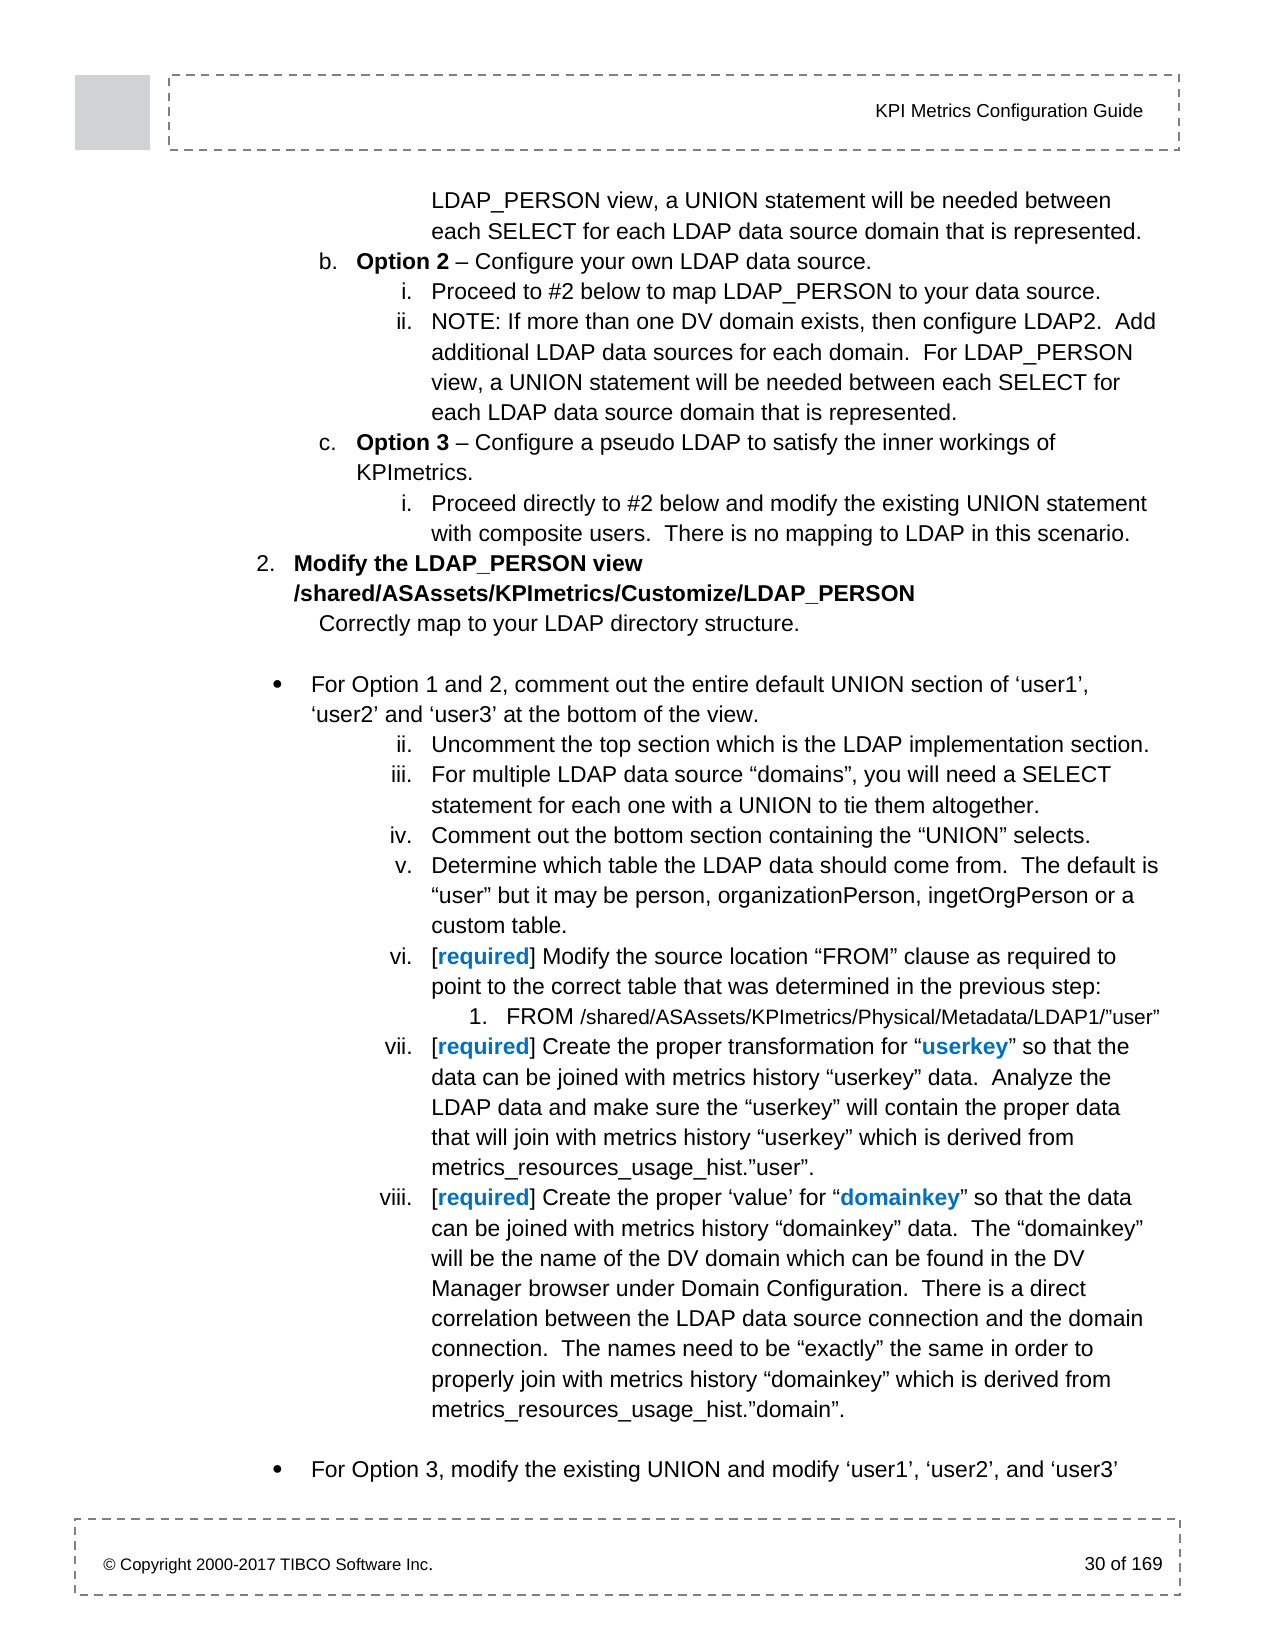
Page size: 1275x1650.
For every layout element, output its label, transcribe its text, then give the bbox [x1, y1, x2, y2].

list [412, 187, 1162, 244]
list Determine which table the LDAP data should come from. The default is “user” but it may be person, organizationPerson, ingetOrgPerson or a custom table. [412, 852, 1162, 939]
list For multiple LDAP data source “domains”, you will need a SELECT statement for each one with a UNION to tie them altogether. [412, 761, 1162, 818]
list Modify the LDAP_PERSON view /shared/ASAssets/KPImetrics/Customize/LDAP_PERSON [256, 550, 1162, 607]
list Uncomment the top section which is the LDAP implementation section. [412, 731, 1162, 758]
list Comment out the bottom section containing the “UNION” selects. [412, 822, 1162, 848]
list NOTE: If more than one DV domain exists, then configure LDAP2. Add additional LDAP data sources for each domain. For LDAP_PERSON view, a UNION statement will be needed between each SELECT for each LDAP data source domain that is represented. [412, 308, 1162, 425]
list Option 3 – Configure a pseudo LDAP to satisfy the inner workings of KPImetrics. [319, 429, 1162, 486]
list Proceed directly to #2 below and modify the existing UNION statement with composite users. There is no mapping to LDAP in this scenario. [412, 489, 1162, 546]
list [required] Modify the source location “FROM” clause as required to point to the correct table that was determined in the previous step: [412, 943, 1162, 999]
list Option 2 – Configure your own LDAP data source. [319, 248, 1162, 274]
list Correctly map to your LDAP directory structure. [319, 610, 1162, 637]
list [required] Create the proper ‘value’ for “domainkey” so that the data can be joined with metrics history “domainkey” data. The “domainkey” will be the name of the DV domain which can be found in the DV Manager browser under Domain Configuration. There is a direct correlation between the LDAP data source connection and the domain connection. The names need to be “exactly” the same in order to properly join with metrics history “domainkey” which is derived from metrics_resources_usage_hist.”domain”. [412, 1184, 1162, 1422]
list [273, 1456, 1162, 1483]
list [required] Create the proper transformation for “userkey” so that the data can be joined with metrics history “userkey” data. Analyze the LDAP data and make sure the “userkey” will contain the proper data that will join with metrics history “userkey” which is derived from metrics_resources_usage_hist.”user”. [412, 1033, 1162, 1181]
list FROM /shared/ASAssets/KPImetrics/Physical/Metadata/LDAP1/”user” [469, 1003, 1162, 1029]
list For Option 1 and 2, comment out the entire default UNION section of ‘user1’, ‘user2’ and ‘user3’ at the bottom of the view. [273, 671, 1162, 727]
list Proceed to #2 below to map LDAP_PERSON to your data source. [412, 278, 1162, 304]
